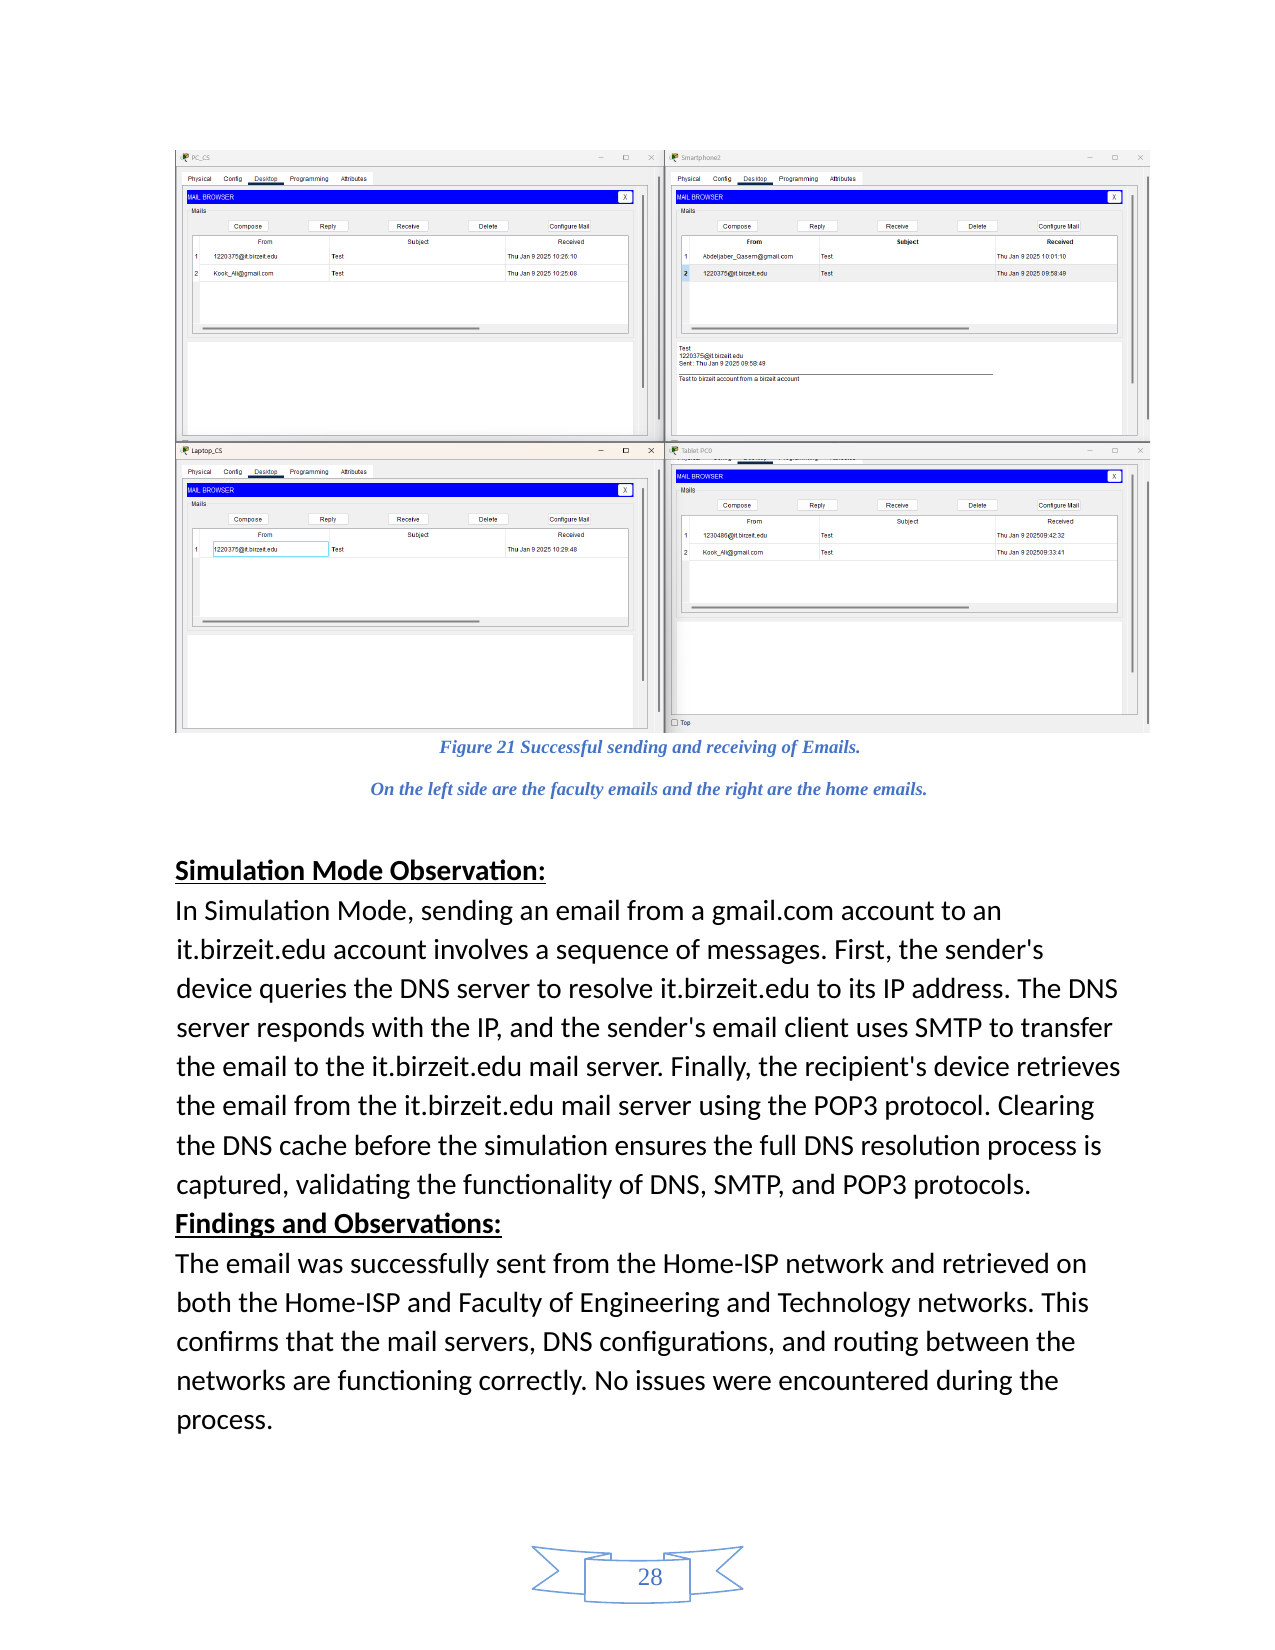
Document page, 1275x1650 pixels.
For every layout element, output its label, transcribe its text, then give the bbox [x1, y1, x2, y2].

text On the left side are the faculty emails and the right are the home emails. [175, 778, 1125, 799]
picture [175, 150, 1150, 733]
text Figure 21 Successful sending and receiving of Emails. [175, 736, 1125, 757]
text The email was successfully sent from the Home-ISP network and retrieved on both the Home-ISP and Faculty of Engineering and Technology networks. This confirms that the mail servers, DNS configurations, and routing between the networks are functioning correctly. No issues were encountered during the process. [175, 1245, 1125, 1437]
text Simulation Mode Observation: [175, 852, 1125, 888]
text Findings and Observations: [175, 1205, 1125, 1241]
text In Simulation Mode, sending an email from a gmail.com account to an it.birzeit.edu account involves a sequence of messages. First, the sender's device queries the DNS server to resolve it.birzeit.edu to its IP address. The DNS server responds with the IP, and the sender's email client uses SMTP to transfer the email to the it.birzeit.edu mail server. Finally, the recipient's device retrieves the email from the it.birzeit.edu mail server using the POP3 protocol. Clearing the DNS cache before the simulation ensures the full DNS resolution process is captured, validating the functionality of DNS, SMTP, and POP3 protocols. [175, 892, 1125, 1201]
